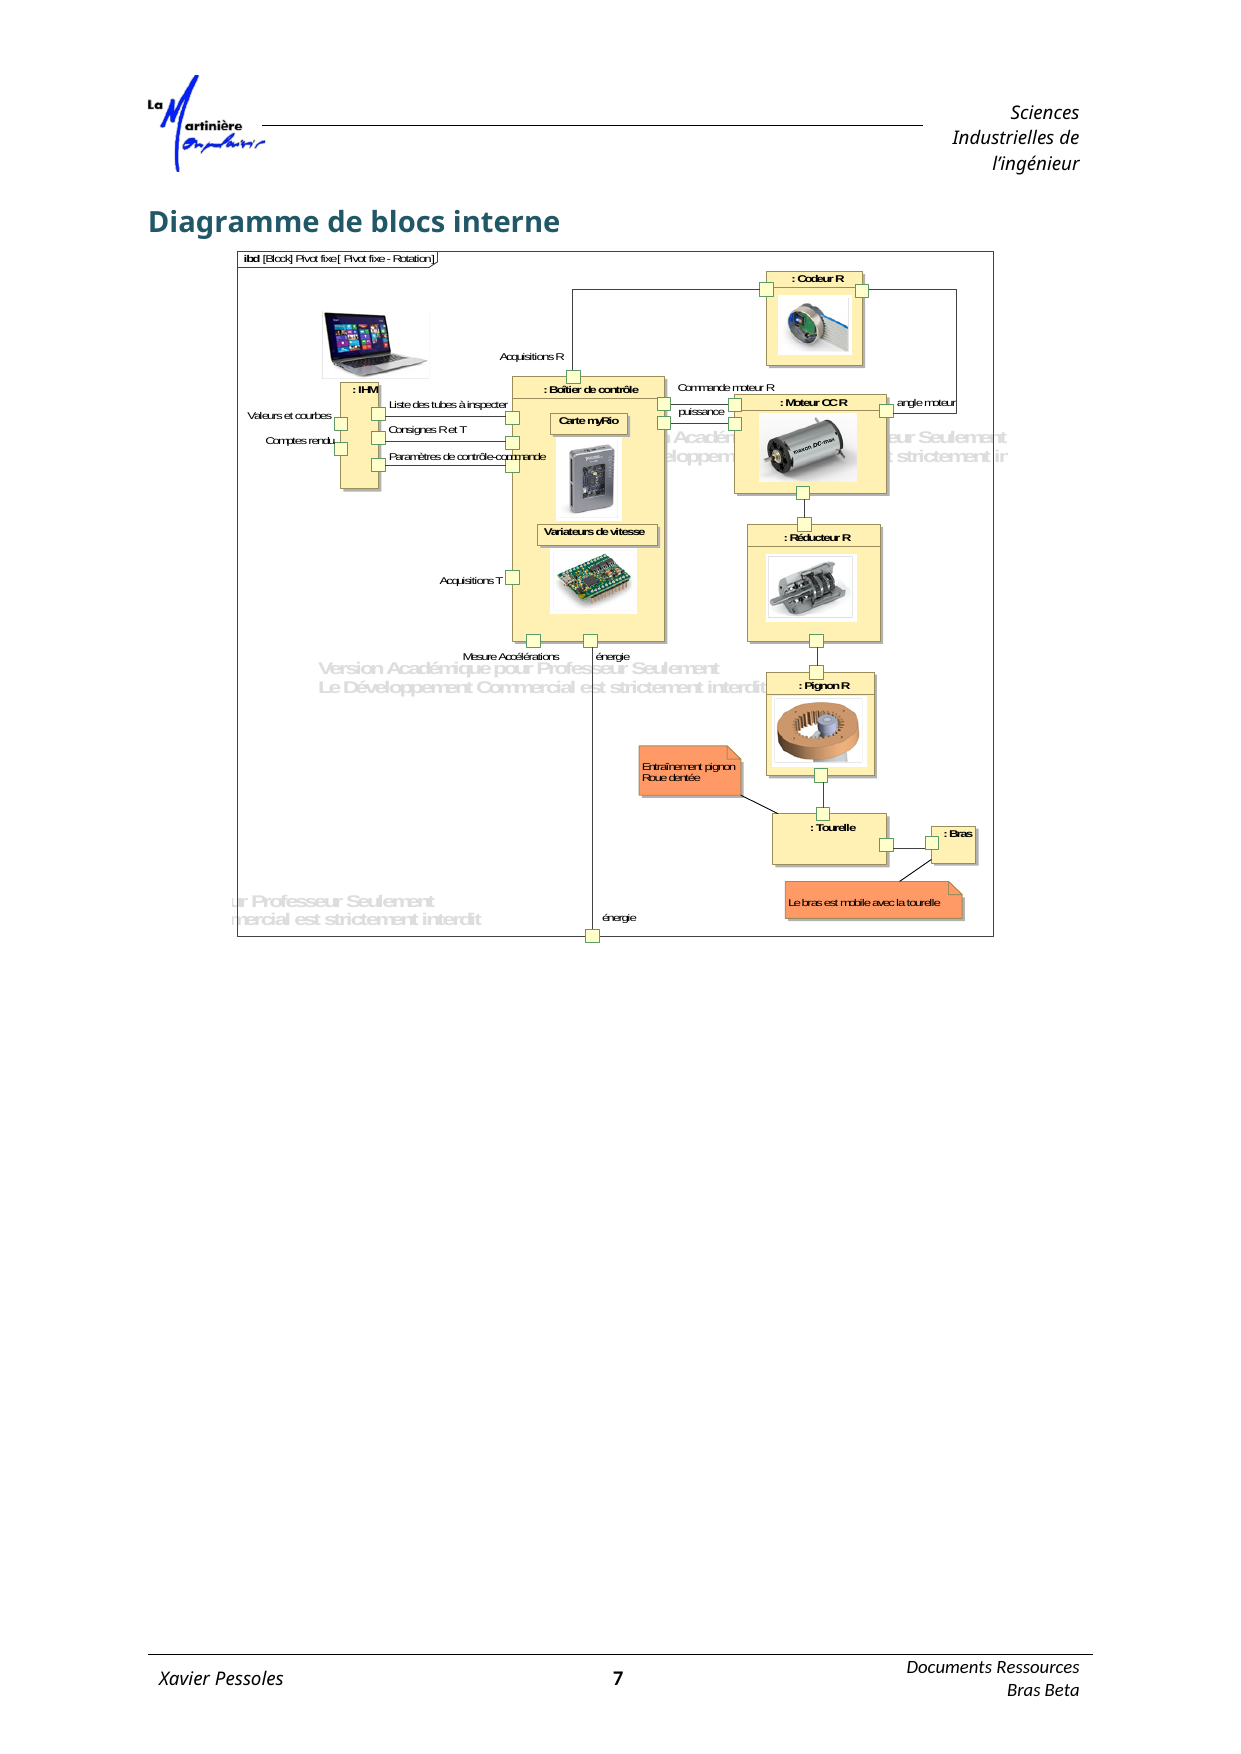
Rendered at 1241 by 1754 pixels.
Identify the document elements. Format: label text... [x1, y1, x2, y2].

picture [147, 75, 266, 172]
subtitle Diagramme de blocs interne [148, 201, 1093, 241]
